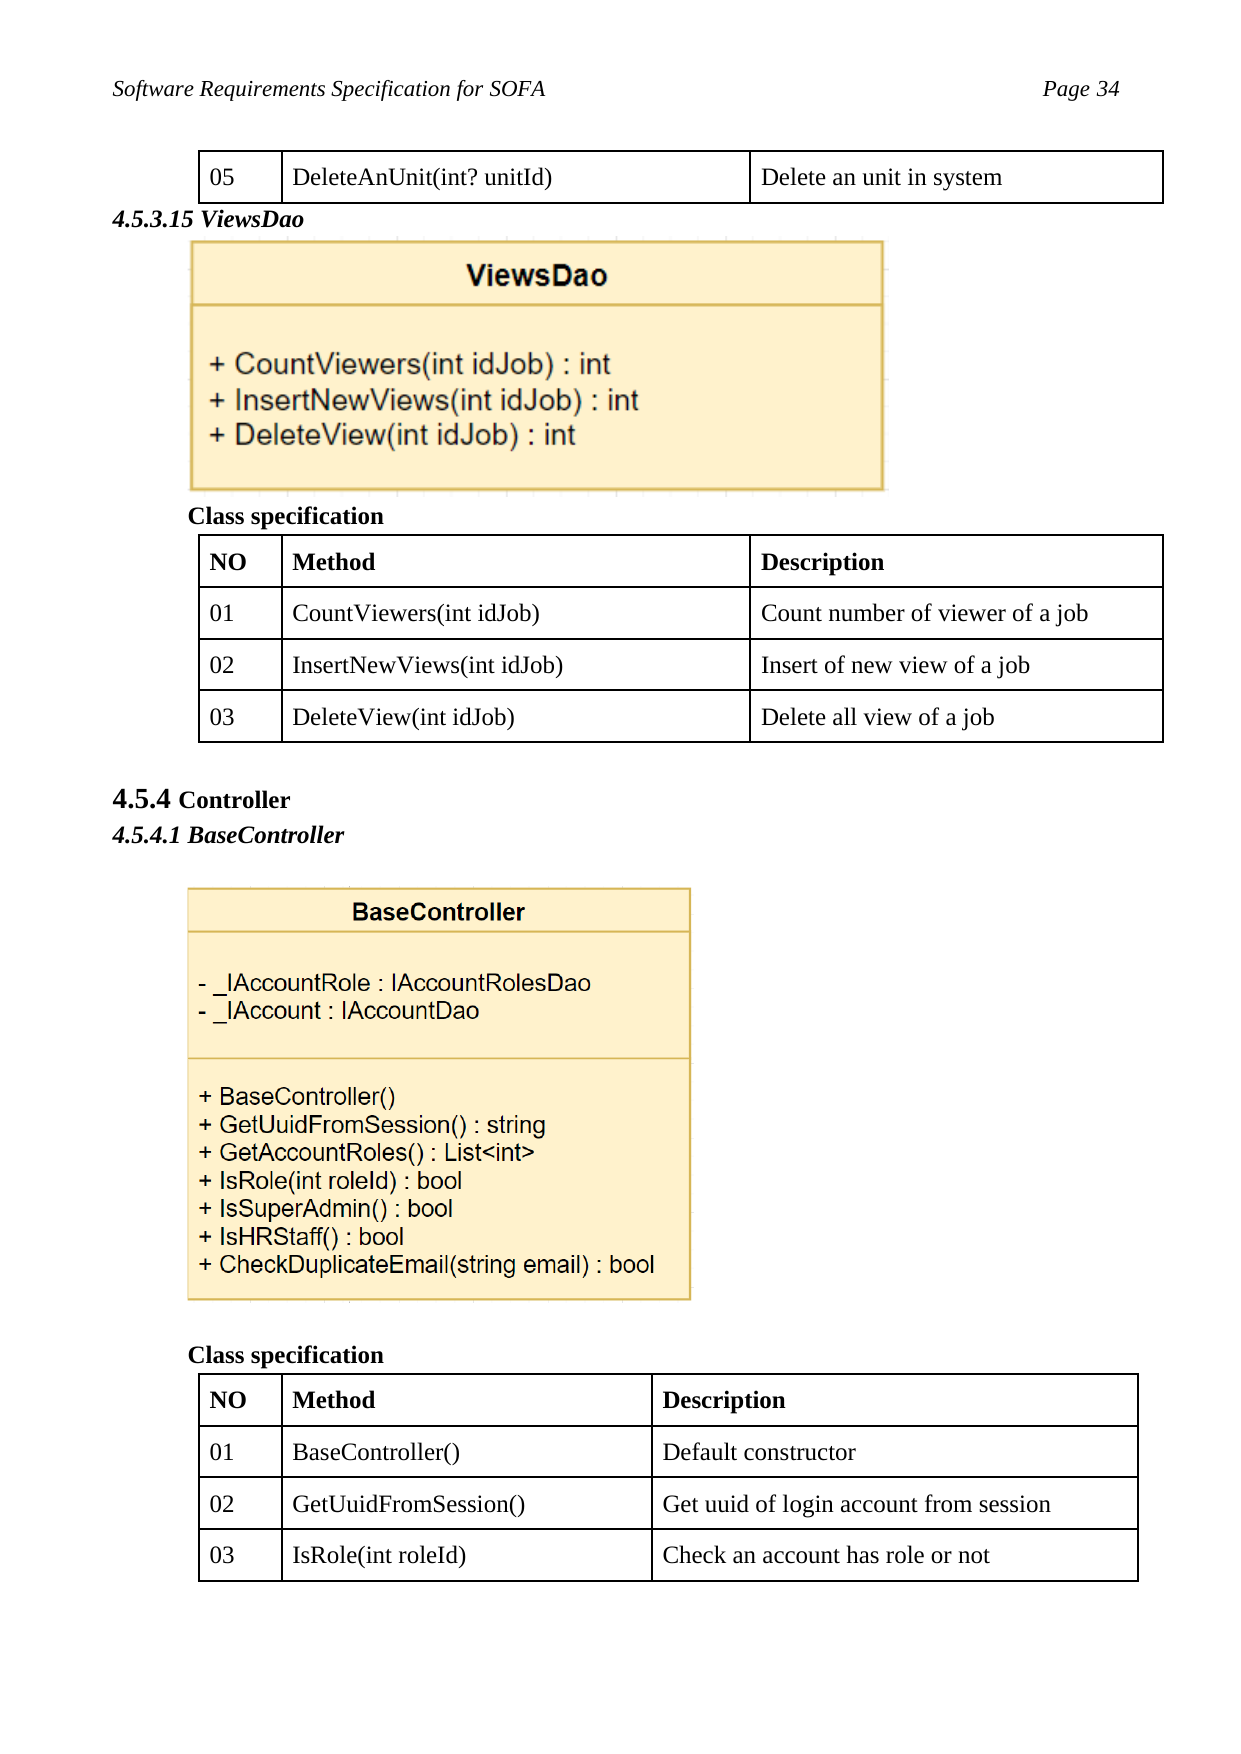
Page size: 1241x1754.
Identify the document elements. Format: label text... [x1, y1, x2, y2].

text 4.5.4.1 BaseController [112, 820, 1128, 849]
text Class specification [112, 1340, 1128, 1369]
table_header Description [751, 536, 1162, 586]
text Class specification [112, 501, 1128, 530]
table_cell 02 [200, 1478, 281, 1528]
table_cell Delete an unit in system [751, 152, 1162, 202]
table_cell Insert of new view of a job [751, 640, 1162, 689]
table_cell Get uuid of login account from session [653, 1478, 1137, 1528]
text 4.5.3.15 ViewsDao [112, 204, 1128, 232]
table_cell Delete all view of a job [751, 691, 1162, 741]
table_cell Count number of viewer of a job [751, 588, 1162, 637]
table_cell 03 [200, 691, 281, 741]
table_header NO [200, 536, 281, 586]
table_cell BaseController() [283, 1427, 651, 1476]
table_cell 03 [200, 1530, 281, 1579]
table_header Description [653, 1375, 1137, 1424]
table_cell 02 [200, 640, 281, 689]
picture [187, 886, 694, 1303]
table_cell GetUuidFromSession() [283, 1478, 651, 1528]
text 4.5.4 Controller [112, 781, 1128, 815]
table_header Method [283, 1375, 651, 1424]
table_cell DeleteView(int idJob) [283, 691, 749, 741]
table_cell 05 [200, 152, 281, 202]
table_header Method [283, 536, 749, 586]
table_cell IsRole(int roleId) [283, 1530, 651, 1579]
table_cell 01 [200, 588, 281, 637]
table_cell Check an account has role or not [653, 1530, 1137, 1579]
table_cell DeleteAnUnit(int? unitId) [283, 152, 749, 202]
table_cell 01 [200, 1427, 281, 1476]
picture [187, 236, 889, 497]
table_cell CountViewers(int idJob) [283, 588, 749, 637]
table_cell InsertNewViews(int idJob) [283, 640, 749, 689]
table_header NO [200, 1375, 281, 1424]
table_cell Default constructor [653, 1427, 1137, 1476]
